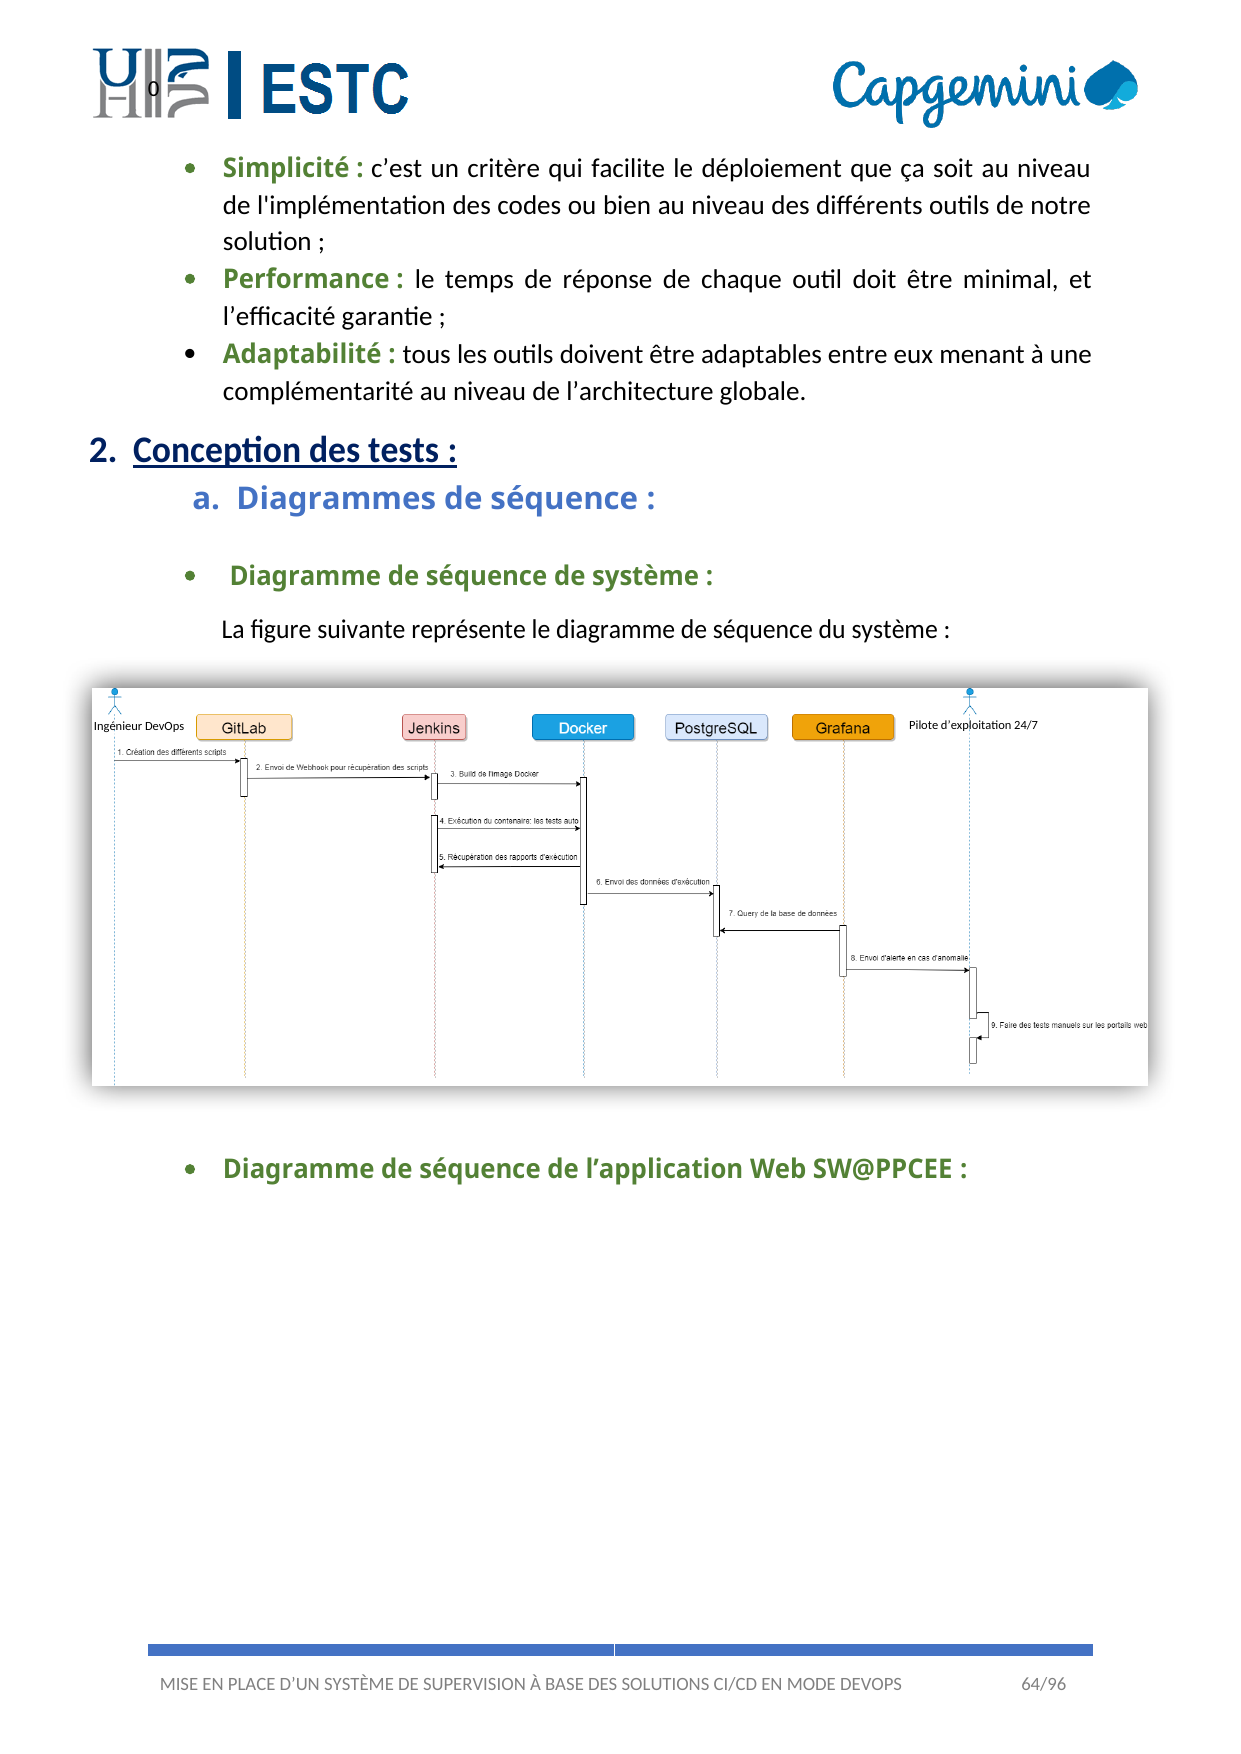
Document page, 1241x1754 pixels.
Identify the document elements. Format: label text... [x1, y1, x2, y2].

picture [87, 40, 418, 136]
subtitle Conception des tests : [88, 426, 1093, 472]
list Performance : le temps de réponse de chaque outil doit être minimal, et l’efficacité garantie ; [185, 259, 1093, 332]
text La figure suivante représente le diagramme de séquence du système : [148, 613, 1093, 646]
list Simplicité : c’est un critère qui facilite le déploiement que ça soit au niveau de l'implémentation des codes ou bien au niveau des différents outils de notre solution ; [185, 149, 1093, 257]
list Adaptabilité : tous les outils doivent être adaptables entre eux menant à une complémentarité au niveau de l’architecture globale. [185, 334, 1093, 407]
list Diagramme de séquence de système : [185, 556, 1093, 593]
picture [92, 688, 1148, 1086]
list Diagramme de séquence de l’application Web SW@PPCEE : [185, 1106, 1093, 1187]
picture [833, 60, 1139, 128]
subtitle Diagrammes de séquence : [192, 476, 1093, 518]
